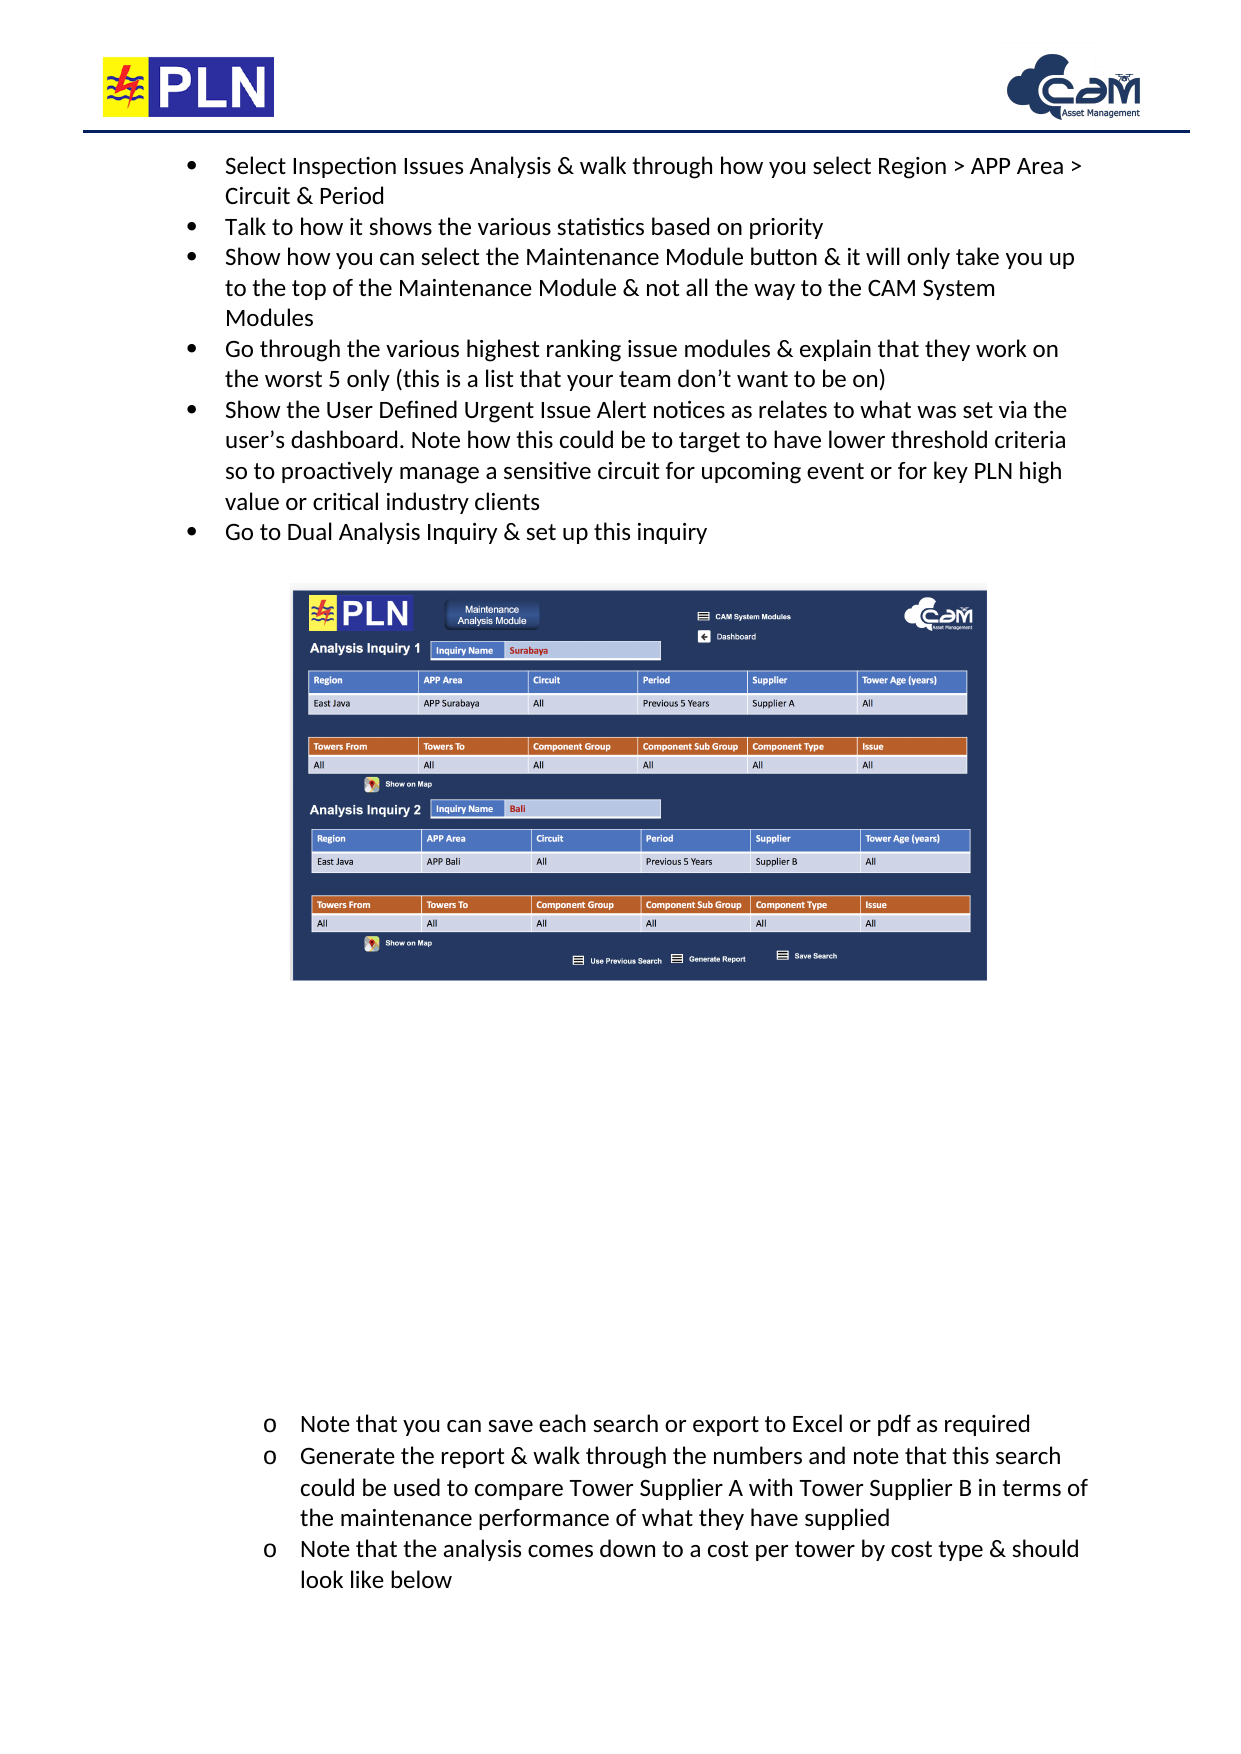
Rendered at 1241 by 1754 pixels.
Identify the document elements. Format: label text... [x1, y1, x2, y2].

picture [993, 42, 1153, 132]
list Show the User Defined Urgent Issue Alert notices as relates to what was set via the user’s dashboard. Note how this could be to target to have lower threshold criteria so to proactively manage a sensitive circuit for upcoming event or for key PLN high value or critical industry clients [187, 394, 1090, 516]
list Select Inspection Issues Analysis & walk through how you select Region > APP Area > Circuit & Period [187, 150, 1090, 211]
list Note that the analysis comes down to a cost per tower by cost type & should look like below [262, 1533, 1090, 1595]
list Note that you can save each search or export to Excel or pdf as required [262, 1408, 1090, 1440]
list Talk to how it shows the various statistics based on priority [187, 211, 1090, 242]
list Go through the various highest ranking issue modules & explain that they work on the worst 5 only (this is a list that your team don’t want to be on) [187, 333, 1090, 394]
picture [289, 583, 988, 981]
list Go to Dual Analysis Inquiry & set up this inquiry [187, 516, 1090, 547]
list Show how you can select the Maintenance Module button & it will only take you up to the top of the Maintenance Module & not all the way to the CAM System Modules [187, 242, 1090, 333]
picture [102, 56, 274, 117]
list Generate the report & walk through the numbers and note that this search could be used to compare Tower Supplier A with Tower Supplier B in terms of the maintenance performance of what they have supplied [262, 1440, 1090, 1533]
